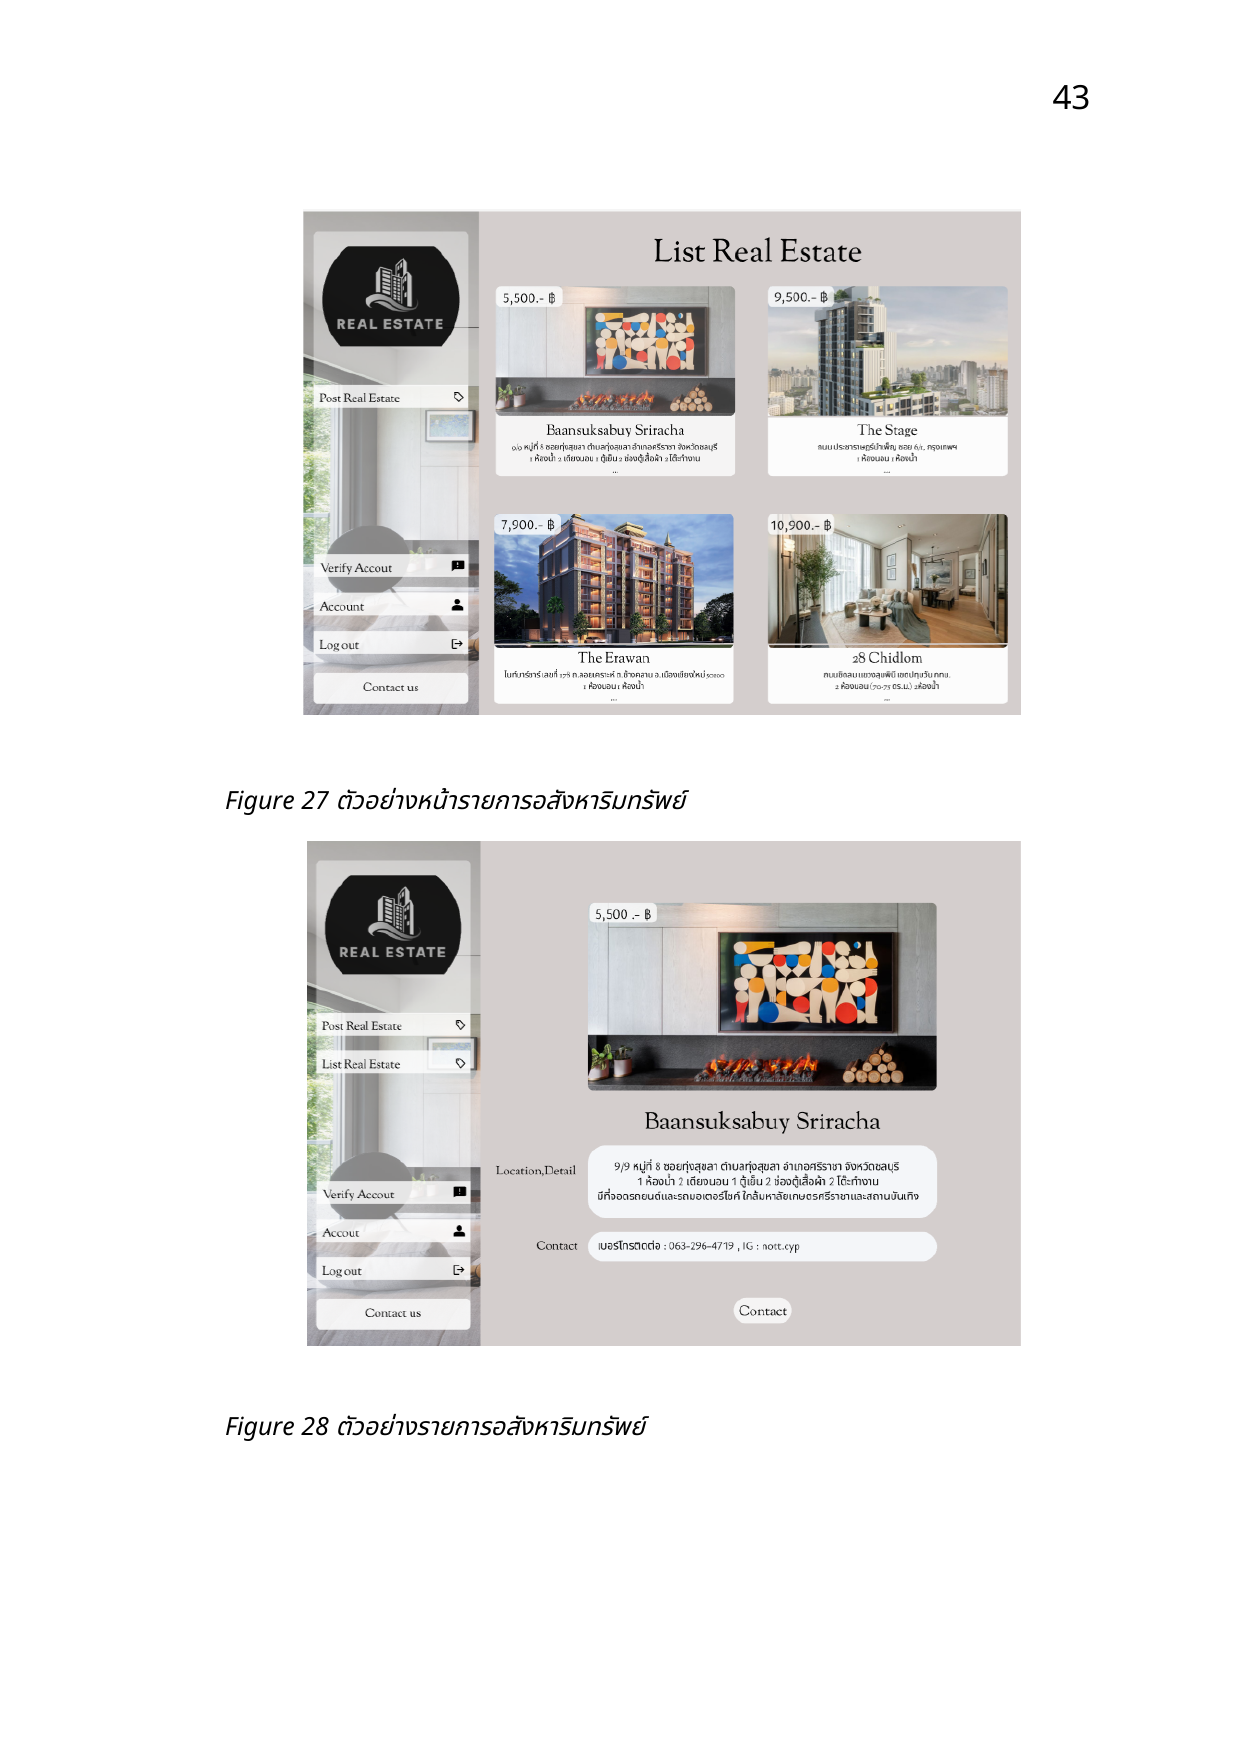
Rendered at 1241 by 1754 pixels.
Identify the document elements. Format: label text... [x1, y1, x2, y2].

text Figure 29 ตัวอย่างรายการอสังหาริมทรัพย์ [225, 1409, 1090, 1447]
text Figure 28 ตัวอย่างหน้ารายการอสังหาริมทรัพย์ [225, 782, 1090, 820]
picture [307, 841, 1021, 1346]
picture [303, 209, 1021, 715]
